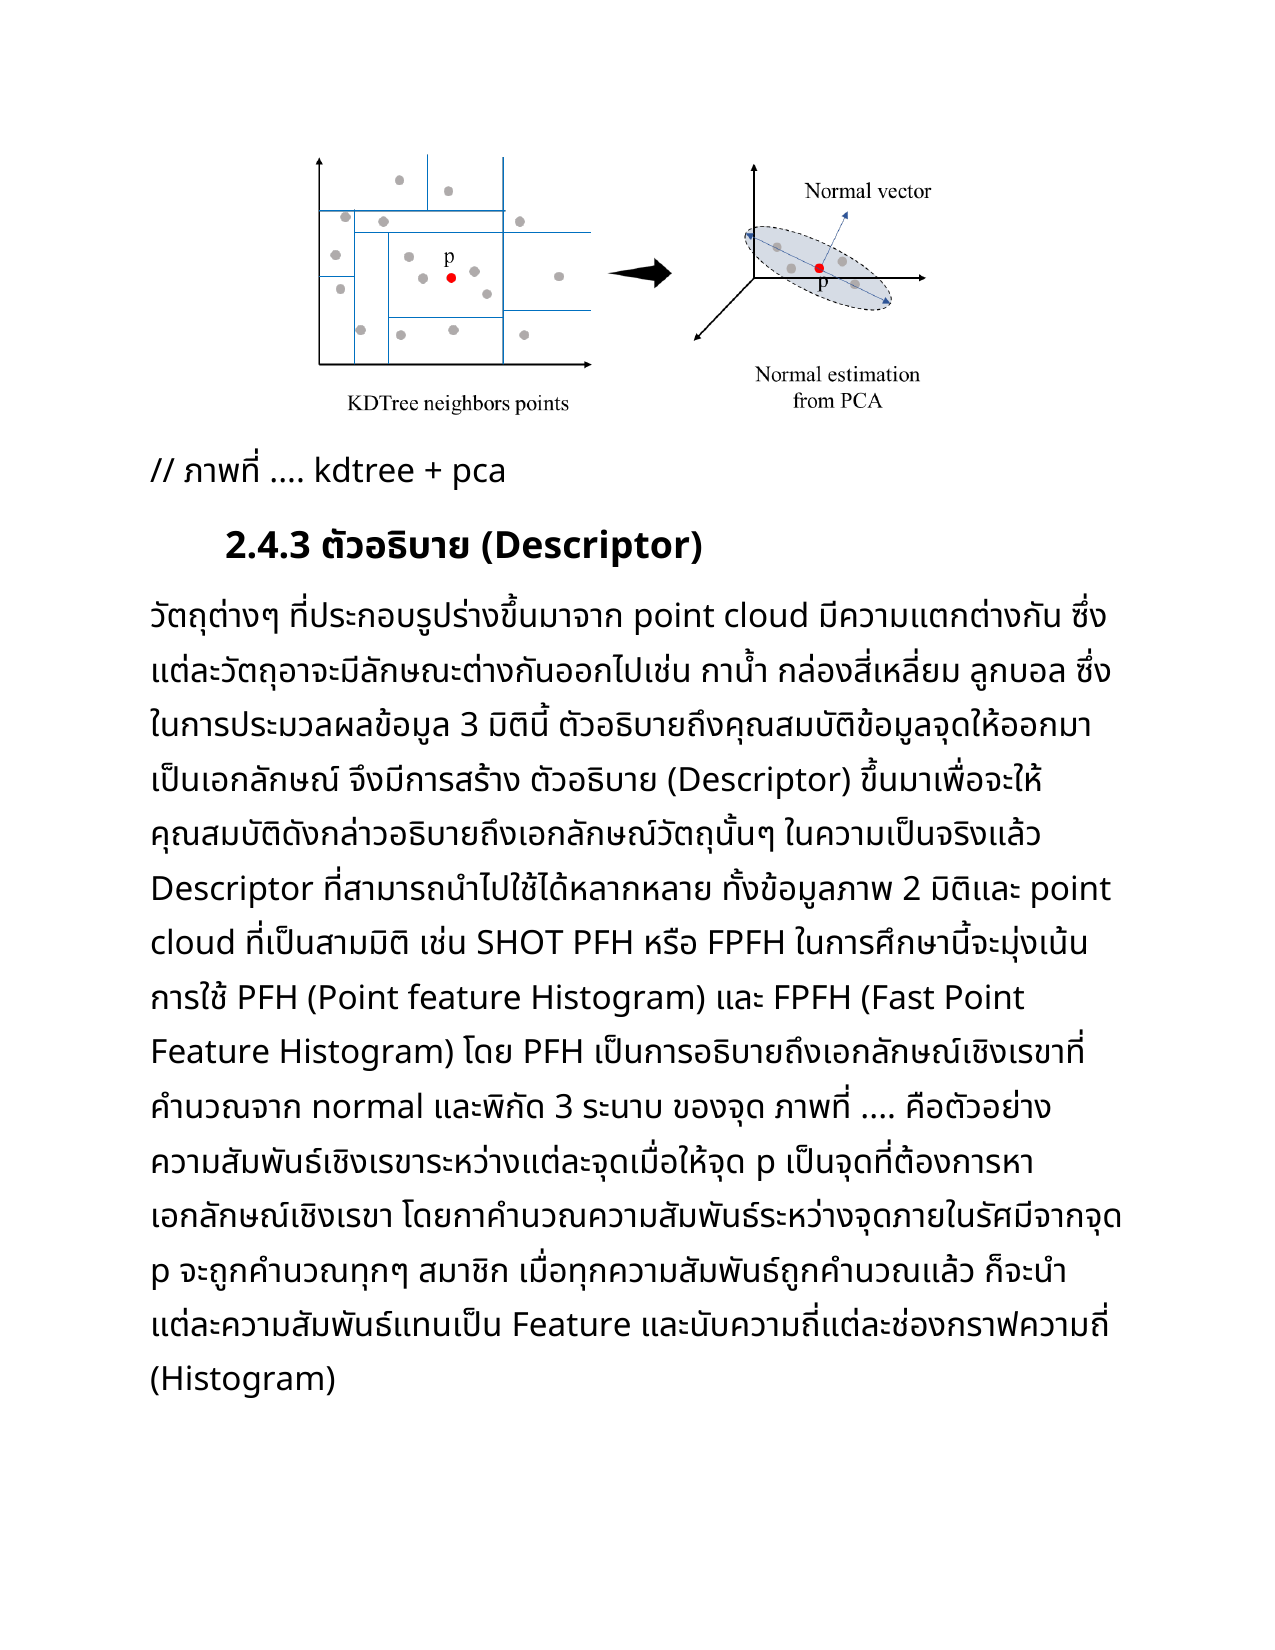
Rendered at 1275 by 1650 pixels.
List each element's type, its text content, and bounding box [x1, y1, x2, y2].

subtitle 2.4.3 ตัวอธิบาย (Descriptor) [150, 518, 1125, 575]
picture [311, 150, 964, 429]
text // ภาพที่ .... kdtree + pca [150, 447, 1125, 498]
text วัตถุต่างๆ ที่ประกอบรูปร่างขึ้นมาจาก point cloud มีความแตกต่างกัน ซึ่งแต่ละวัตถุอาจะมีลักษณะต่างกันออกไปเช่น กาน้ำ กล่องสี่เหลี่ยม ลูกบอล ซึ่งในการประมวลผลข้อมูล 3 มิตินี้ ตัวอธิบายถึงคุณสมบัติข้อมูลจุดให้ออกมาเป็นเอกลักษณ์ จึงมีการสร้าง ตัวอธิบาย (Descriptor) ขึ้นมาเพื่อจะให้คุณสมบัติดังกล่าวอธิบายถึงเอกลักษณ์วัตถุนั้นๆ ในความเป็นจริงแล้ว Descriptor ที่สามารถนำไปใช้ได้หลากหลาย ทั้งข้อมูลภาพ 2 มิติและ point cloud ที่เป็นสามมิติ เช่น SHOT PFH หรือ FPFH ในการศึกษานี้จะมุ่งเน้น การใช้ PFH (Point feature Histogram) และ FPFH (Fast Point Feature Histogram) โดย PFH เป็นการอธิบายถึงเอกลักษณ์เชิงเรขาที่คำนวณจาก normal และพิกัด 3 ระนาบ ของจุด ภาพที่ .... คือตัวอย่าง ความสัมพันธ์เชิงเรขาระหว่างแต่ละจุดเมื่อให้จุด p เป็นจุดที่ต้องการหาเอกลักษณ์เชิงเรขา โดยกาคำนวณความสัมพันธ์ระหว่างจุดภายในรัศมีจากจุด p จะถูกคำนวณทุกๆ สมาชิก เมื่อทุกความสัมพันธ์ถูกคำนวณแล้ว ก็จะนำแต่ละความสัมพันธ์แทนเป็น Feature และนับความถี่แต่ละช่องกราฟความถี่ (Histogram) [150, 592, 1125, 1401]
